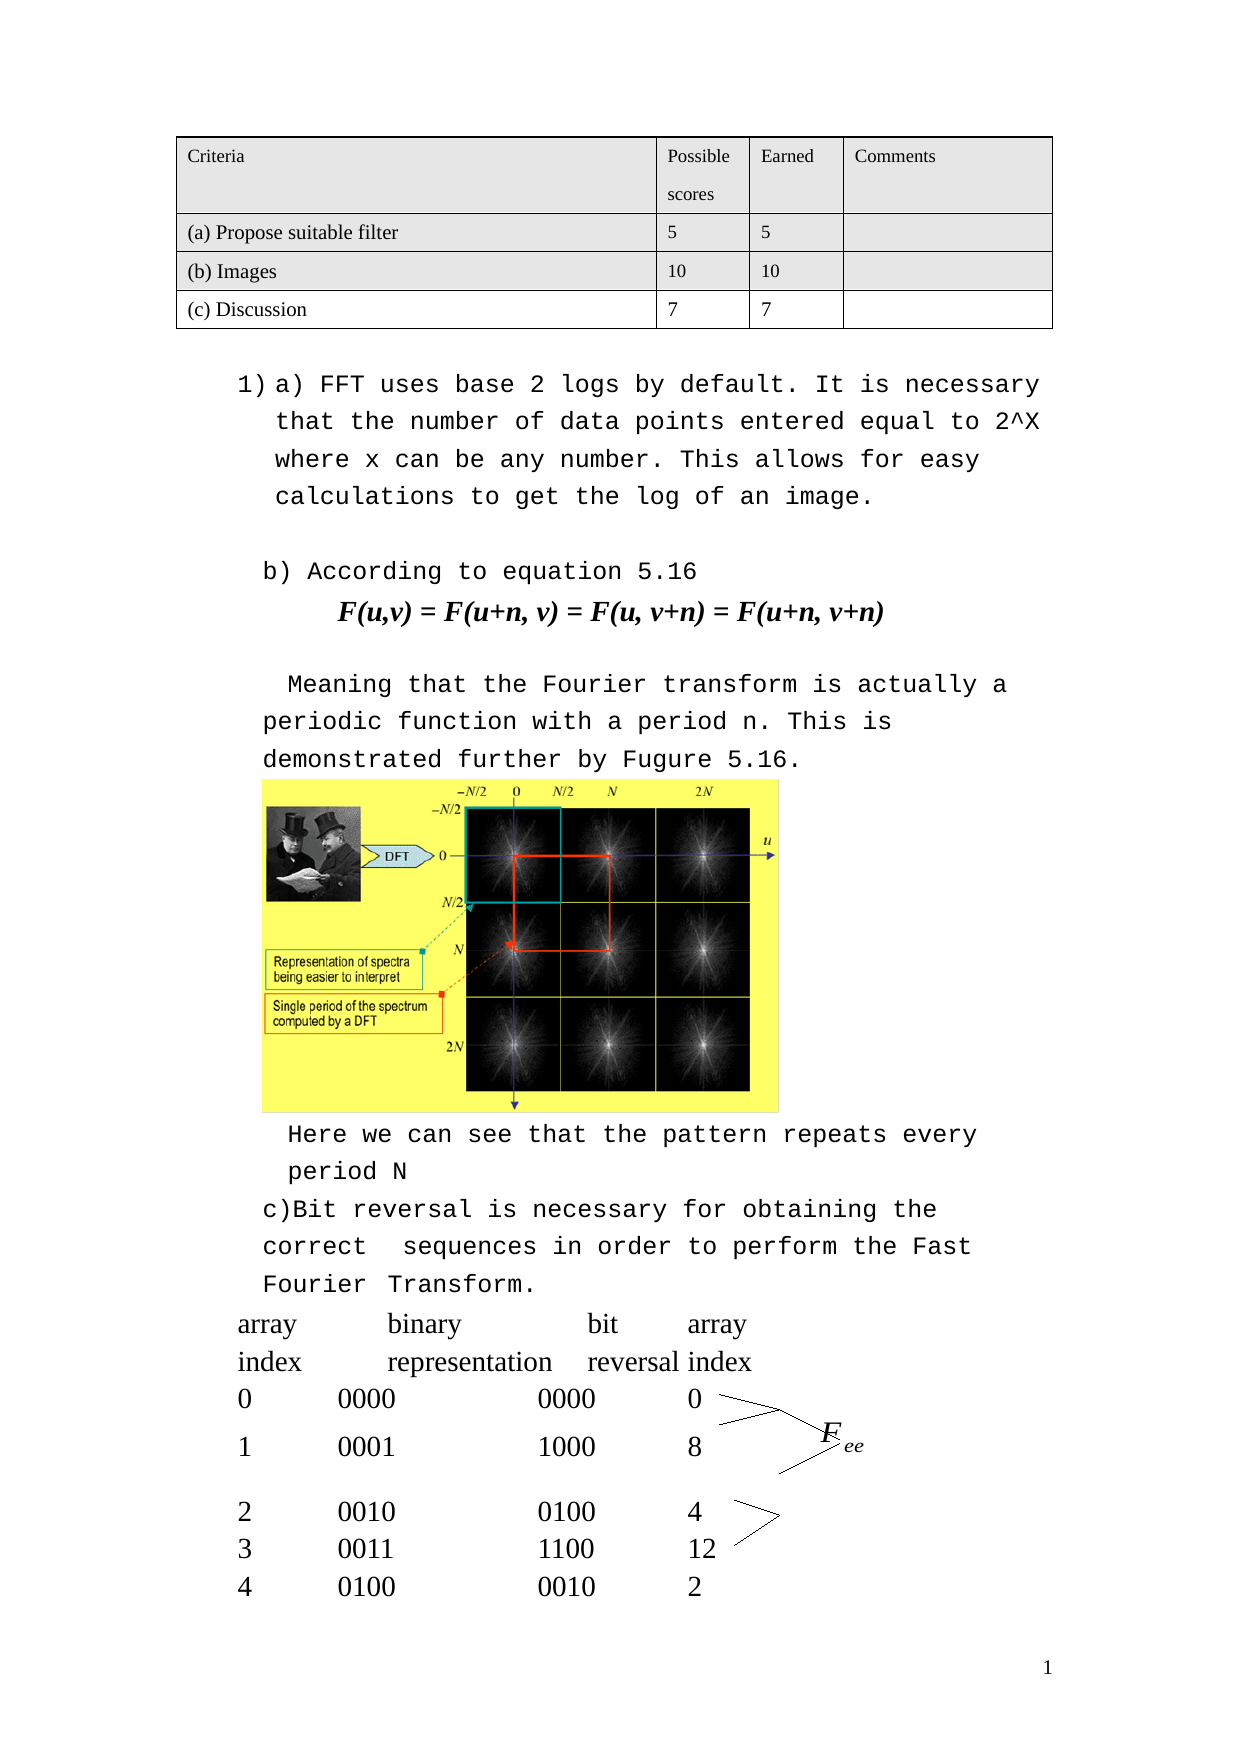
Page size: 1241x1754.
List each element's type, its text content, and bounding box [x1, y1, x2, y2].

text Here we can see that the pattern repeats every period N [287, 1117, 1053, 1192]
list a) FFT uses base 2 logs by default. It is necessary that the number of data points entered equal to 2^X where x can be any number. This allows for easy calculations to get the log of an image. [237, 367, 1053, 517]
table_cell (a) Propose suitable filter [177, 214, 656, 251]
text c)Bit reversal is necessary for obtaining the correct sequences in order to perform the Fast Fourier Transform. [262, 1192, 1053, 1304]
table_cell [844, 252, 1052, 289]
text b) According to equation 5.16 [262, 554, 1053, 592]
text 4 0100 0010 2 [187, 1567, 1053, 1604]
text array binary bit array [187, 1304, 1053, 1342]
table_cell [844, 291, 1052, 328]
table_cell 10 [750, 252, 843, 289]
text Meaning that the Fourier transform is actually a periodic function with a period n. This is demonstrated further by Fugure 5.16. [262, 667, 1053, 779]
table_header Possible scores [657, 138, 749, 212]
table_cell 10 [657, 252, 749, 289]
table_cell 7 [657, 291, 749, 328]
table_header Criteria [177, 138, 656, 212]
table_cell 5 [750, 214, 843, 251]
table_cell (c) Discussion [177, 291, 656, 328]
table_header Comments [844, 138, 1052, 212]
text 1 0001 1000 8 [187, 1417, 1053, 1492]
text 2 0010 0100 4 [187, 1492, 1053, 1529]
text 0 0000 0000 0 [187, 1379, 1053, 1417]
text F(u,v) = F(u+n, v) = F(u, v+n) = F(u+n, v+n) [262, 592, 1053, 629]
text 3 0011 1100 12 [187, 1529, 1053, 1567]
table_header Earned [750, 138, 843, 212]
table_cell 5 [657, 214, 749, 251]
table_cell (b) Images [177, 252, 656, 289]
table_cell 7 [750, 291, 843, 328]
text index representation reversal index [187, 1342, 1053, 1379]
table_cell [844, 214, 1052, 251]
picture [262, 779, 779, 1113]
